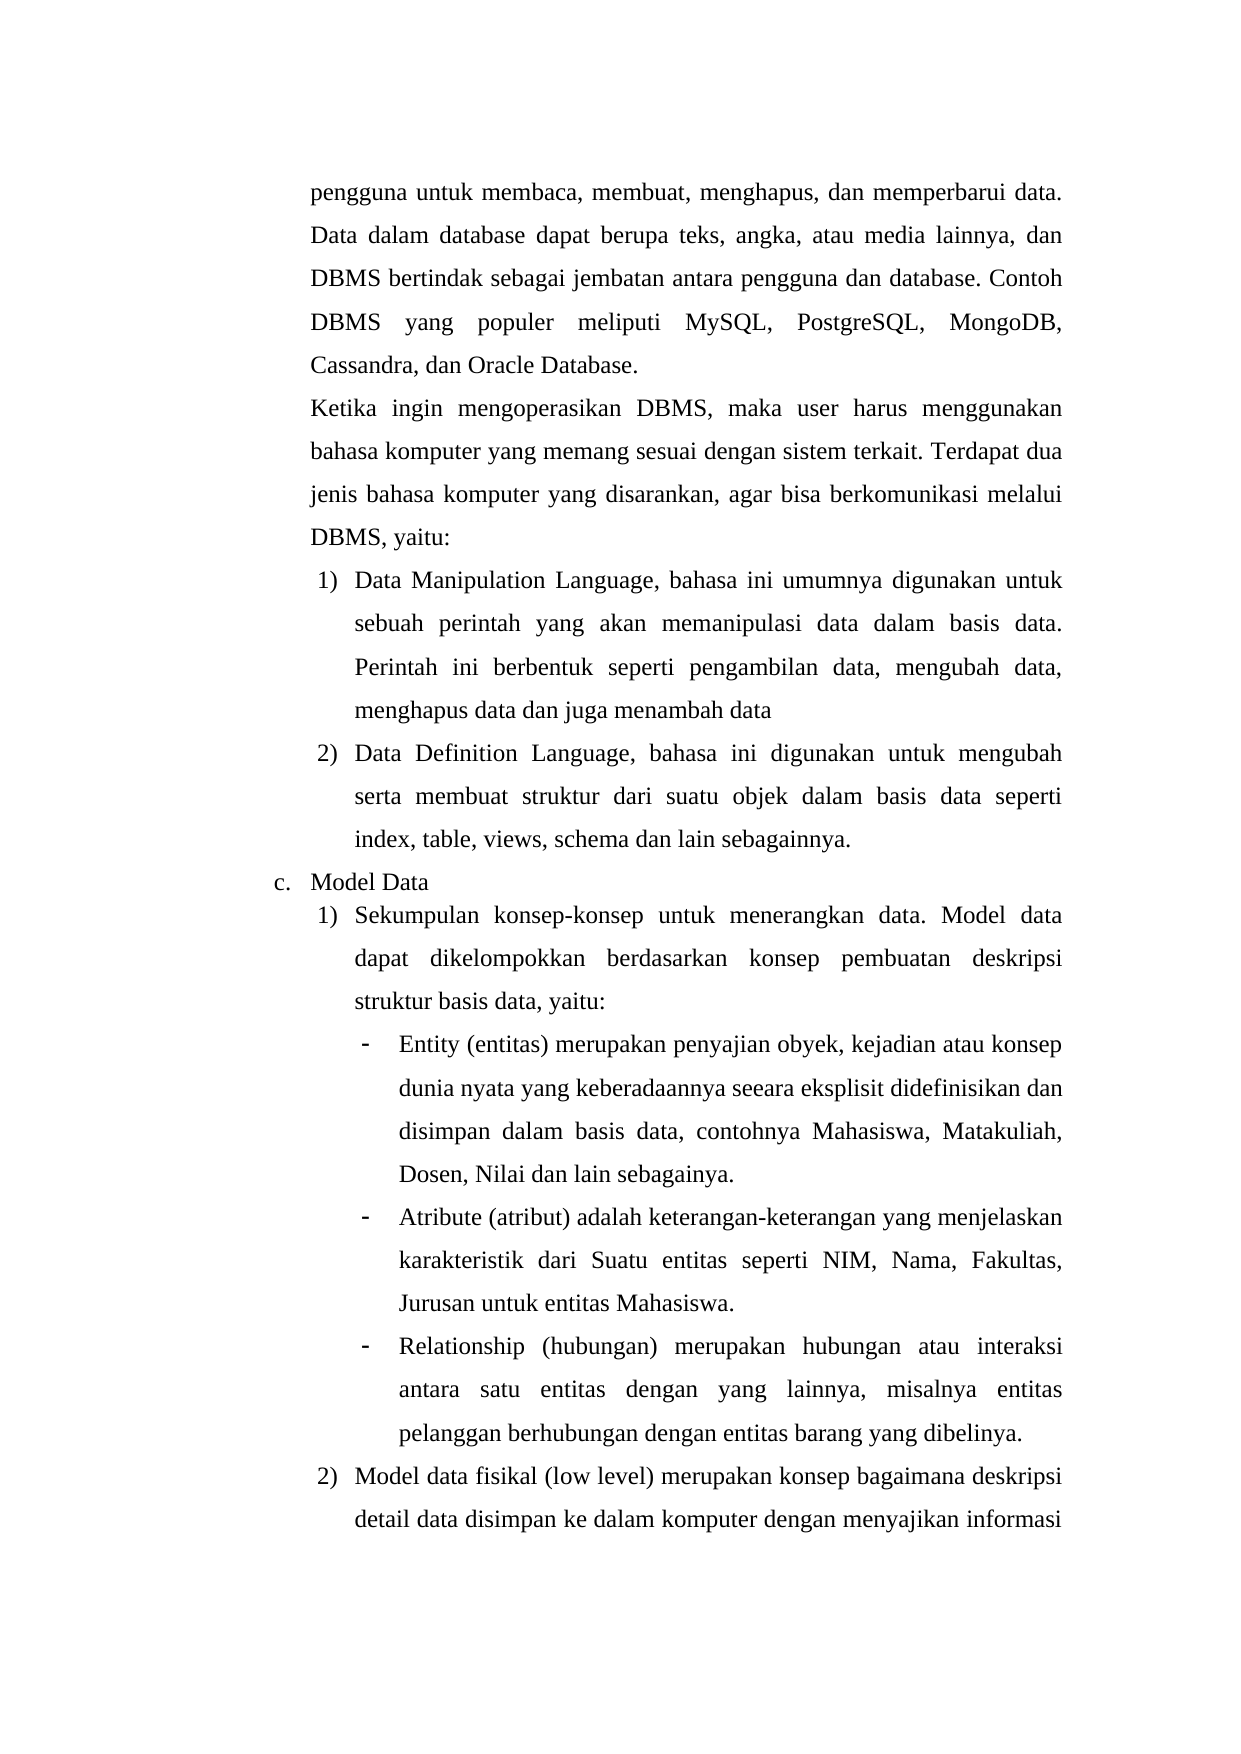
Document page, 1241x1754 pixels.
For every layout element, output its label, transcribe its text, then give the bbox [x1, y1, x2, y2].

list Entity (entitas) merupakan penyajian obyek, kejadian atau konsep dunia nyata yang keberadaannya seeara eksplisit didefinisikan dan disimpan dalam basis data, contohnya Mahasiswa, Matakuliah, Dosen, Nilai dan lain sebagainya. [361, 1029, 1063, 1188]
list Relationship (hubungan) merupakan hubungan atau interaksi antara satu entitas dengan yang lainnya, misalnya entitas pelanggan berhubungan dengan entitas barang yang dibelinya. [361, 1331, 1063, 1446]
list Atribute (atribut) adalah keterangan-keterangan yang menjelaskan karakteristik dari Suatu entitas seperti NIM, Nama, Fakultas, Jurusan untuk entitas Mahasiswa. [361, 1202, 1063, 1317]
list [310, 177, 1063, 378]
list Data Manipulation Language, bahasa ini umumnya digunakan untuk sebuah perintah yang akan memanipulasi data dalam basis data. Perintah ini berbentuk seperti pengambilan data, mengubah data, menghapus data dan juga menambah data [317, 565, 1063, 723]
list Data Definition Language, bahasa ini digunakan untuk mengubah serta membuat struktur dari suatu objek dalam basis data seperti index, table, views, schema dan lain sebagainnya. [317, 738, 1063, 853]
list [317, 1461, 1063, 1533]
list Sekumpulan konsep-konsep untuk menerangkan data. Model data dapat dikelompokkan berdasarkan konsep pembuatan deskripsi struktur basis data, yaitu: [317, 900, 1063, 1015]
list Model Data [274, 867, 1063, 896]
list Ketika ingin mengoperasikan DBMS, maka user harus menggunakan bahasa komputer yang memang sesuai dengan sistem terkait. Terdapat dua jenis bahasa komputer yang disarankan, agar bisa berkomunikasi melalui DBMS, yaitu: [310, 393, 1063, 551]
